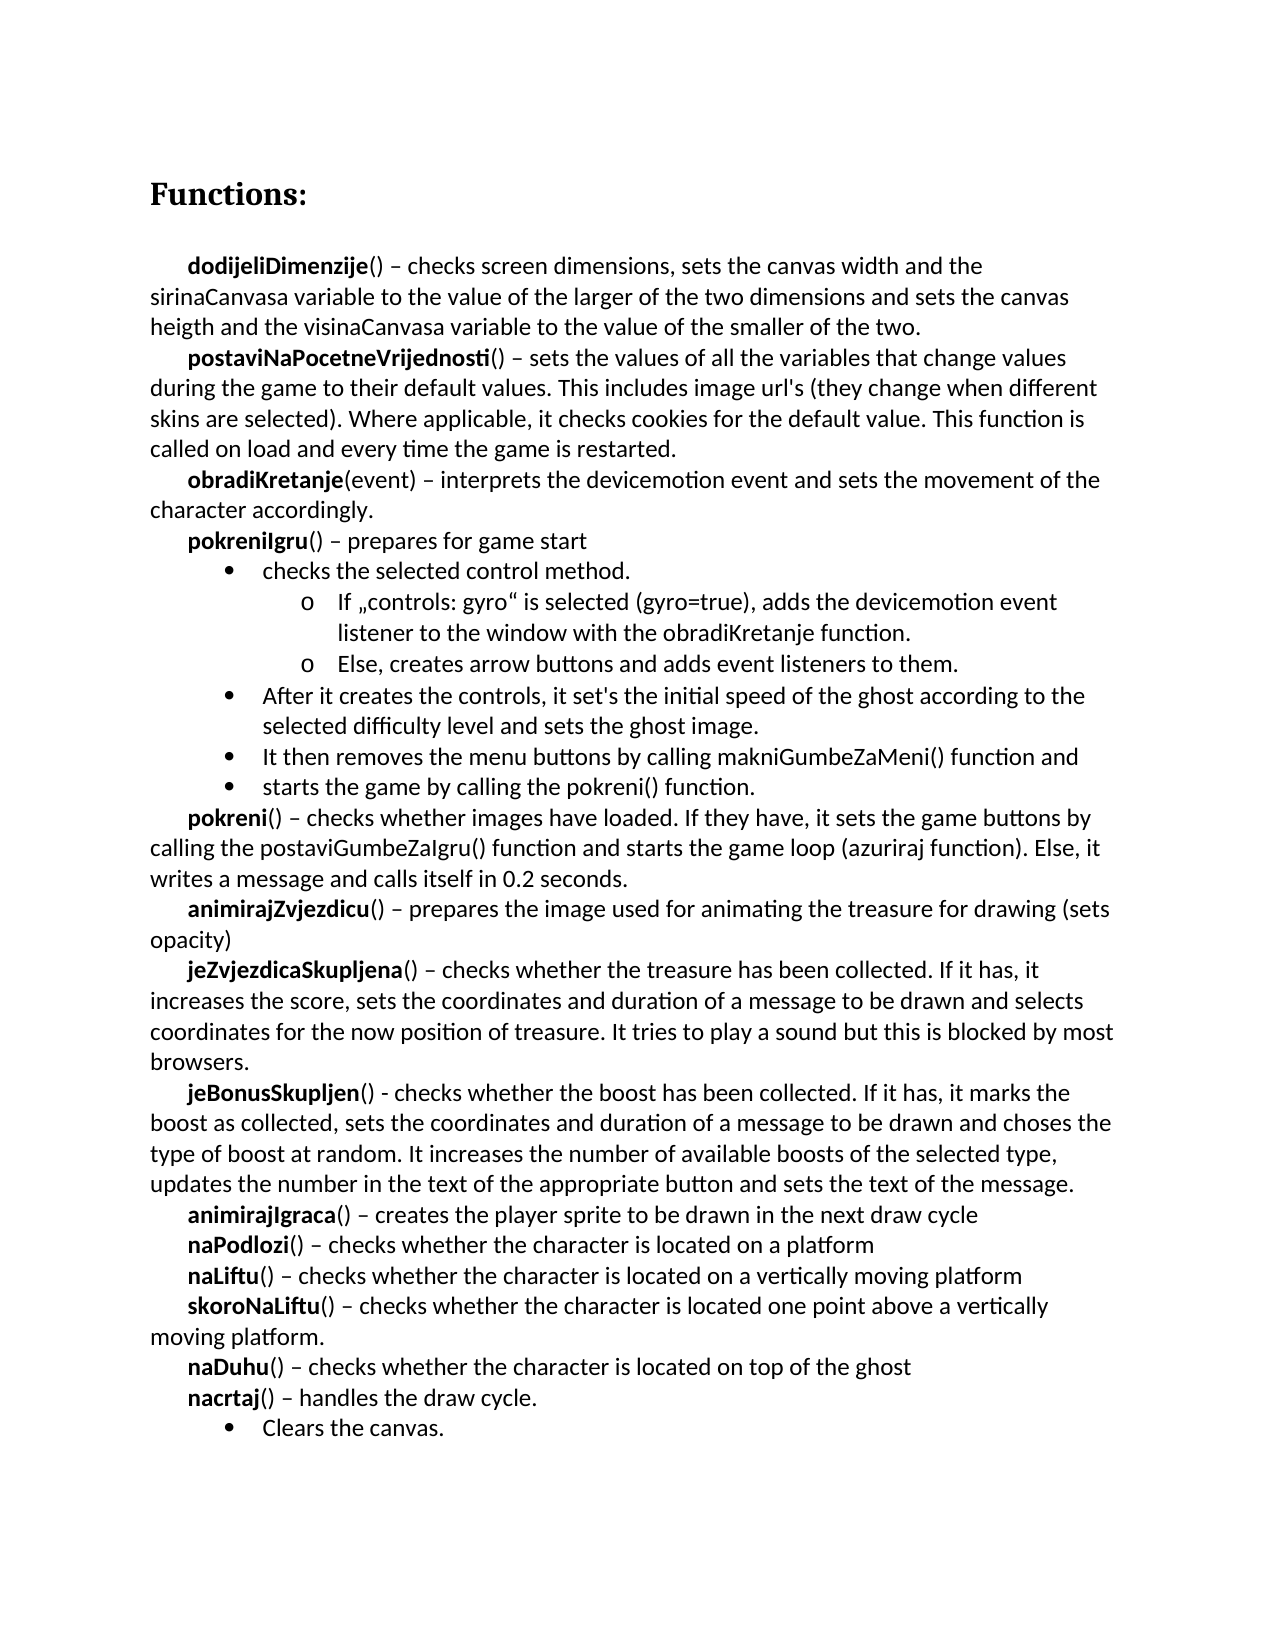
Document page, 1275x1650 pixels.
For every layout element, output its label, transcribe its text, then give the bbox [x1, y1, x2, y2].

text naLiftu() – checks whether the character is located on a vertically moving platform [150, 1260, 1125, 1290]
text obradiKretanje(event) – interprets the devicemotion event and sets the movement of the character accordingly. [150, 464, 1125, 525]
text postaviNaPocetneVrijednosti() – sets the values of all the variables that change values during the game to their default values. This includes image url's (they change when different skins are selected). Where applicable, it checks cookies for the default value. This function is called on load and every time the game is restarted. [150, 342, 1125, 464]
list checks the selected control method. [225, 555, 1125, 586]
subtitle Functions: [150, 175, 1125, 213]
list starts the game by calling the pokreni() function. [225, 771, 1125, 802]
text animirajZvjezdicu() – prepares the image used for animating the treasure for drawing (sets opacity) [150, 893, 1125, 954]
text naPodlozi() – checks whether the character is located on a platform [150, 1229, 1125, 1260]
list Else, creates arrow buttons and adds event listeners to them. [300, 648, 1125, 680]
text pokreniIgru() – prepares for game start [150, 525, 1125, 555]
text naDuhu() – checks whether the character is located on top of the ghost [150, 1351, 1125, 1382]
text skoroNaLiftu() – checks whether the character is located one point above a vertically moving platform. [150, 1290, 1125, 1351]
text pokreni() – checks whether images have loaded. If they have, it sets the game buttons by calling the postaviGumbeZaIgru() function and starts the game loop (azuriraj function). Else, it writes a message and calls itself in 0.2 seconds. [150, 802, 1125, 893]
list After it creates the controls, it set's the initial speed of the ghost according to the selected difficulty level and sets the ghost image. [225, 680, 1125, 741]
list If „controls: gyro“ is selected (gyro=true), adds the devicemotion event listener to the window with the obradiKretanje function. [300, 586, 1125, 648]
list Clears the canvas. [225, 1412, 1125, 1443]
text jeZvjezdicaSkupljena() – checks whether the treasure has been collected. If it has, it increases the score, sets the coordinates and duration of a message to be drawn and selects coordinates for the now position of treasure. It tries to play a sound but this is blocked by most browsers. [150, 954, 1125, 1077]
list It then removes the menu buttons by calling makniGumbeZaMeni() function and [225, 741, 1125, 771]
text nacrtaj() – handles the draw cycle. [150, 1382, 1125, 1412]
text animirajIgraca() – creates the player sprite to be drawn in the next draw cycle [150, 1199, 1125, 1229]
text jeBonusSkupljen() - checks whether the boost has been collected. If it has, it marks the boost as collected, sets the coordinates and duration of a message to be drawn and choses the type of boost at random. It increases the number of available boosts of the selected type, updates the number in the text of the appropriate button and sets the text of the message. [150, 1077, 1125, 1199]
text dodijeliDimenzije() – checks screen dimensions, sets the canvas width and the sirinaCanvasa variable to the value of the larger of the two dimensions and sets the canvas heigth and the visinaCanvasa variable to the value of the smaller of the two. [150, 250, 1125, 342]
